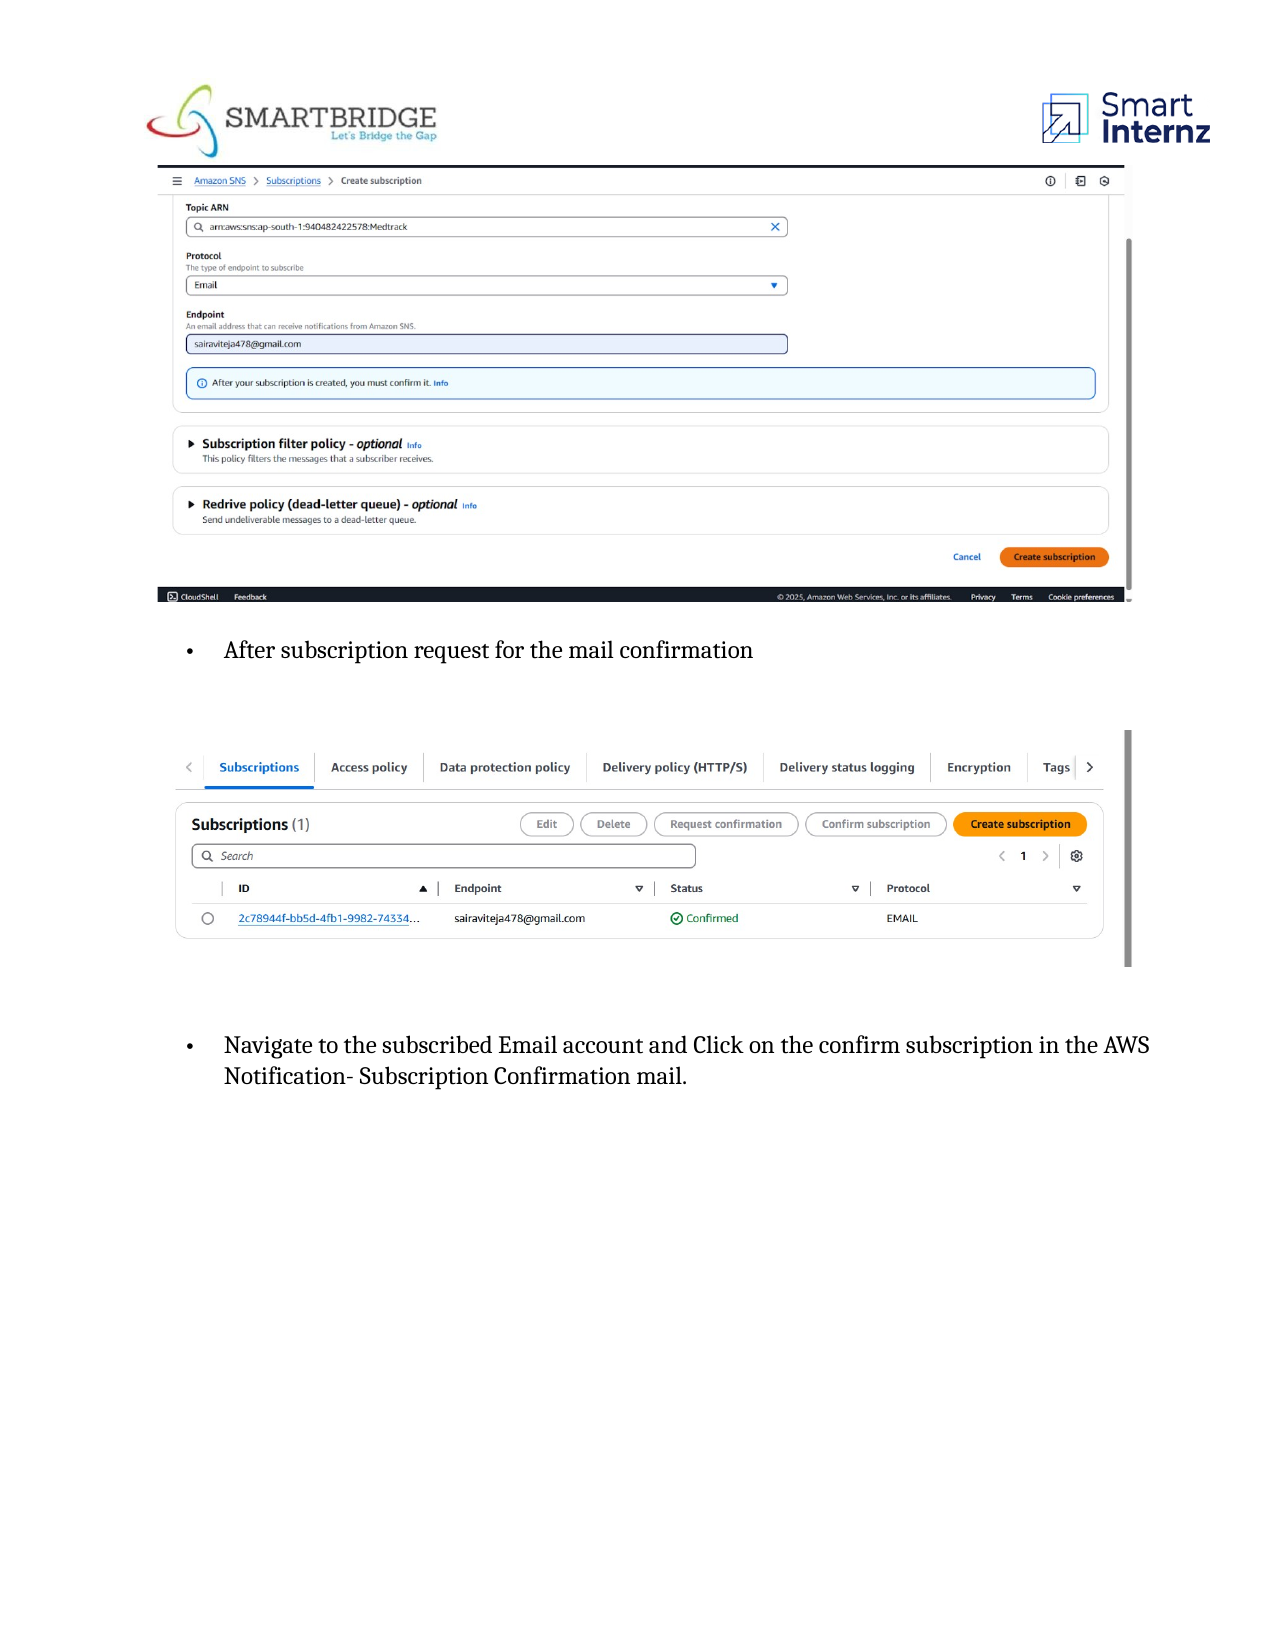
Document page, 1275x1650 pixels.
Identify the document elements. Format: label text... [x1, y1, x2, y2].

list Navigate to the subscribed Email account and Click on the confirm subscription in the AWS Notification- Subscription Confirmation mail. [186, 1031, 1250, 1091]
picture [143, 78, 441, 163]
picture [157, 730, 1133, 967]
picture [1037, 92, 1214, 143]
list After subscription request for the mail confirmation [186, 636, 1250, 664]
picture [157, 165, 1133, 602]
